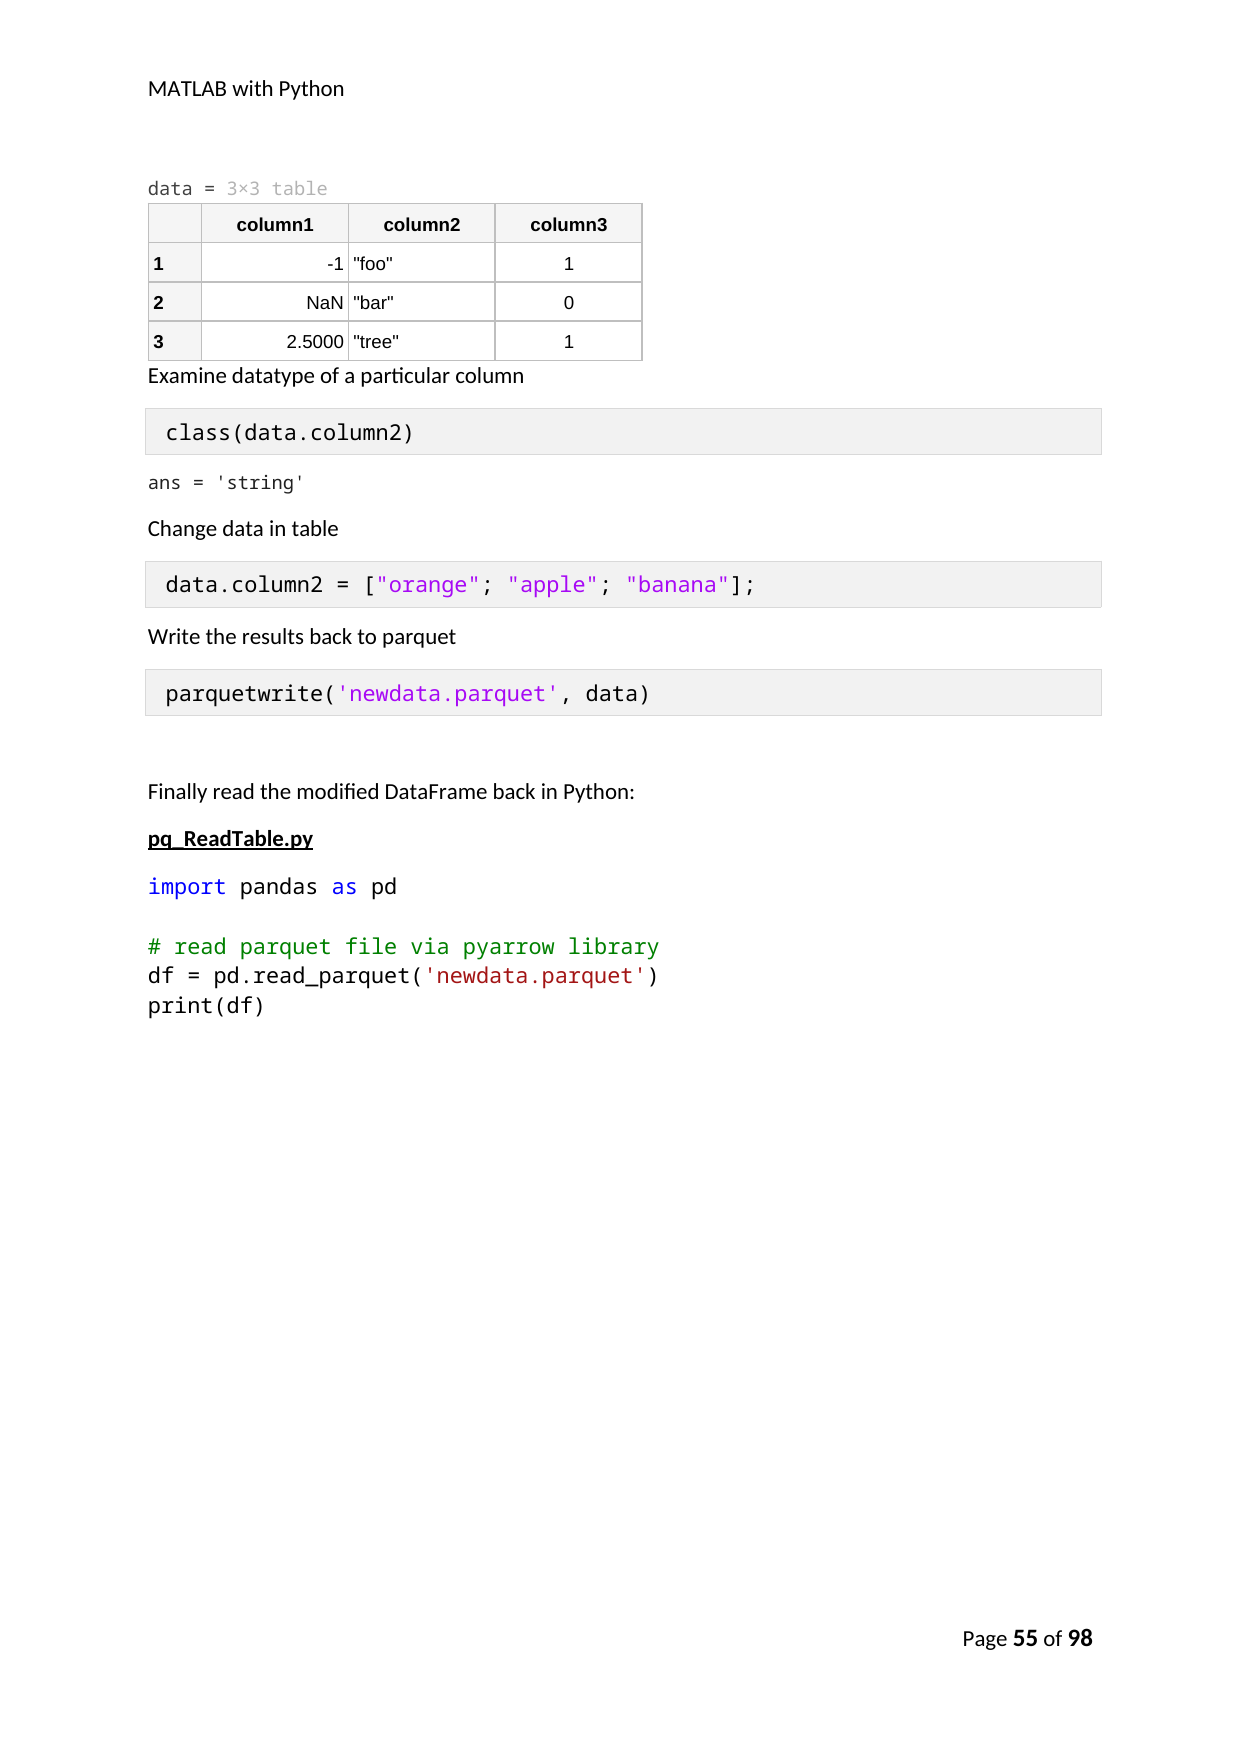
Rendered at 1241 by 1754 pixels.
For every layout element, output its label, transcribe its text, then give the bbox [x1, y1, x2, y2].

table_cell 1 [149, 243, 201, 281]
table_cell 0 [496, 283, 641, 320]
text pq_ReadTable.py [148, 824, 1093, 852]
table_cell 1 [496, 322, 641, 360]
text data.column2 = ["orange"; "apple"; "banana"]; [146, 562, 1101, 607]
text # read parquet file via pyarrow library [148, 931, 1093, 960]
text df = pd.read_parquet('newdata.parquet') [148, 960, 1093, 990]
text import pandas as pd [148, 871, 1093, 901]
table_cell "foo" [349, 243, 494, 281]
text Write the results back to parquet [148, 622, 1093, 650]
text print(df) [148, 990, 1093, 1020]
table_header column2 [349, 204, 494, 242]
text parquetwrite('newdata.parquet', data) [146, 670, 1101, 715]
text class(data.column2) [146, 409, 1101, 454]
table_cell 2 [149, 283, 201, 320]
table_cell 3 [149, 322, 201, 360]
table_cell 2.5000 [202, 322, 348, 360]
table_cell -1 [202, 243, 348, 281]
text data = 3×3 table [148, 148, 1093, 201]
table_header column1 [202, 204, 348, 242]
table_cell NaN [202, 283, 348, 320]
text Change data in table [148, 514, 1093, 542]
table_cell 1 [496, 243, 641, 281]
text Finally read the modified DataFrame back in Python: [148, 777, 1093, 805]
text Examine datatype of a particular column [148, 361, 1093, 389]
table_header [149, 204, 201, 242]
table_cell "bar" [349, 283, 494, 320]
table_cell "tree" [349, 322, 494, 360]
text ans = 'string' [148, 469, 1093, 495]
table_header column3 [496, 204, 641, 242]
